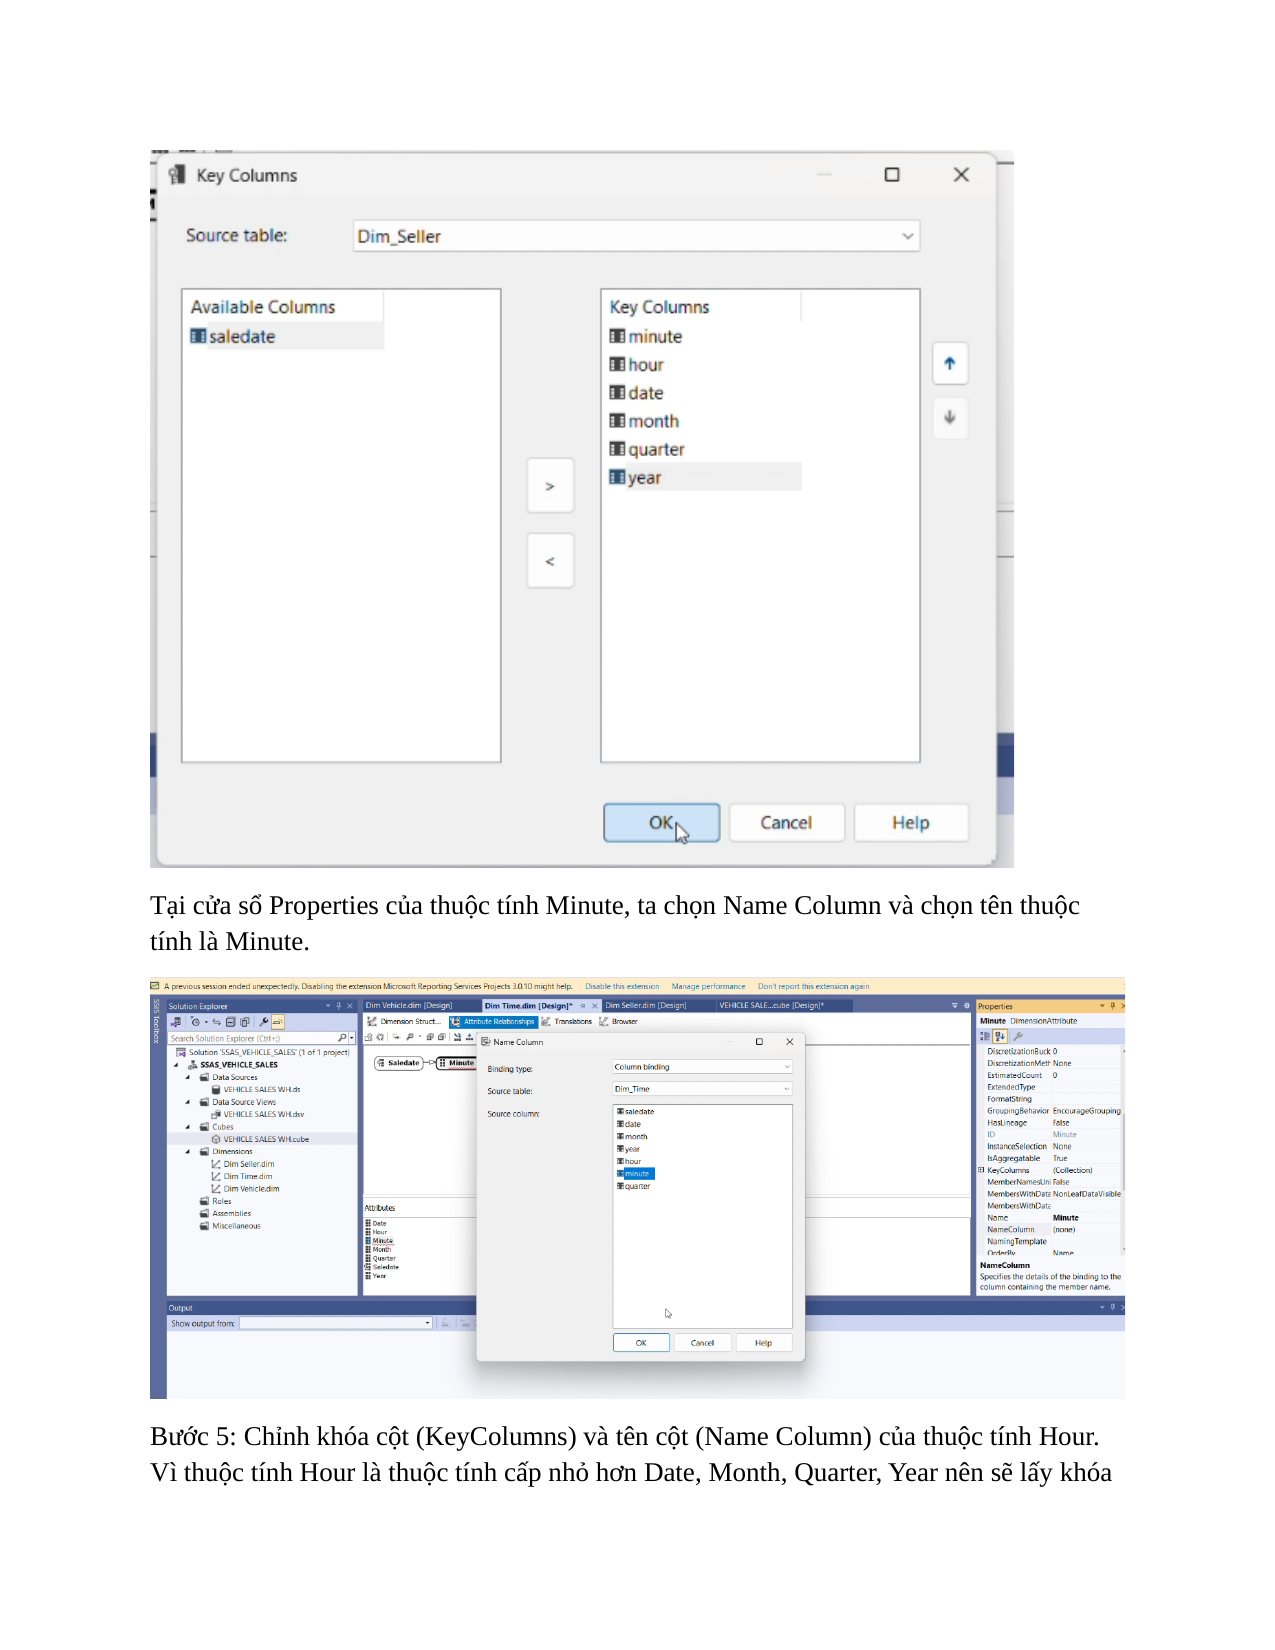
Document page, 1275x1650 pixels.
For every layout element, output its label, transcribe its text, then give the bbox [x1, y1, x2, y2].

picture [150, 150, 1015, 868]
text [150, 1420, 1125, 1487]
picture [150, 977, 1125, 1399]
text Tại cửa sổ Properties của thuộc tính Minute, ta chọn Name Column và chọn tên thuộc tính là Minute. [150, 889, 1125, 956]
